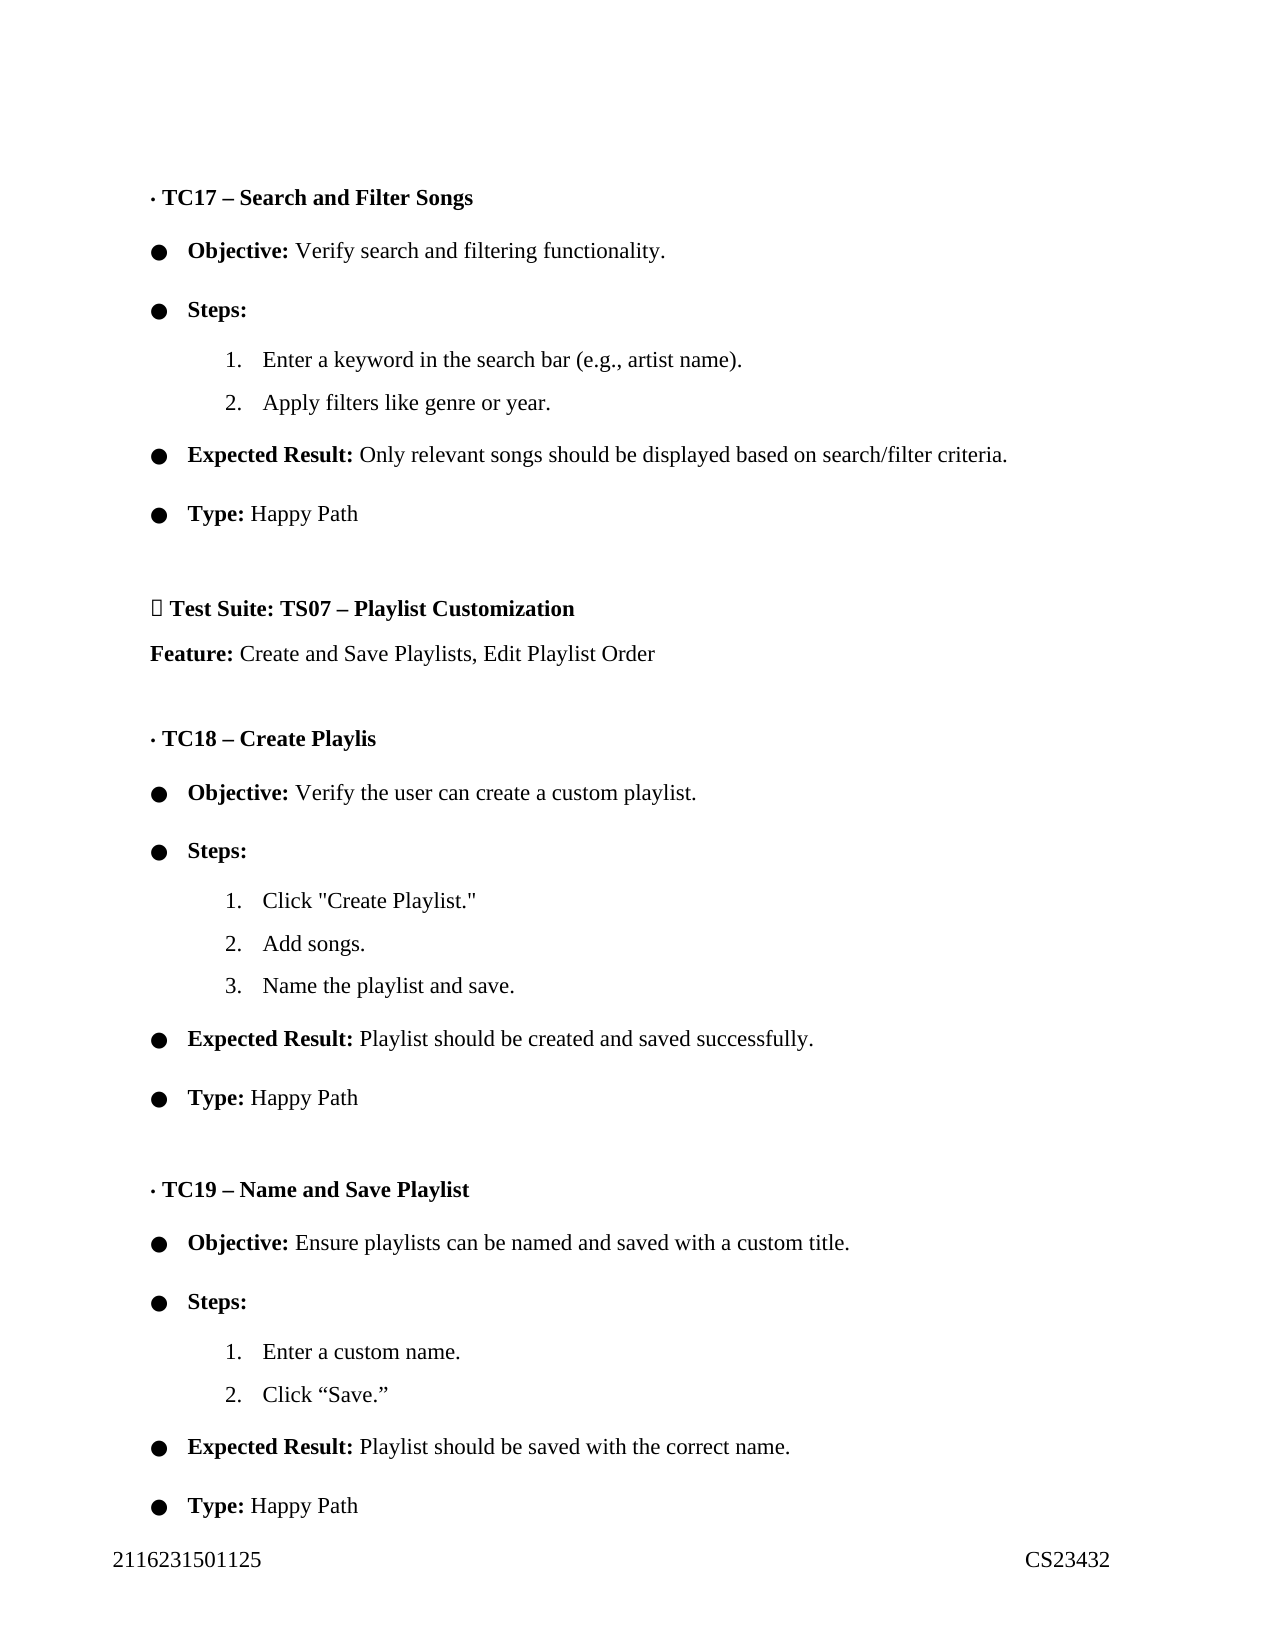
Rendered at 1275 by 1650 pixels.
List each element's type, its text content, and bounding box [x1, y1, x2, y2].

text Feature: Create and Save Playlists, Edit Playlist Order [150, 640, 1162, 666]
list Type: Happy Path [150, 1074, 1162, 1117]
list Expected Result: Playlist should be created and saved successfully. [150, 1015, 1162, 1058]
text ✅ Test Suite: TS07 – Playlist Customization [150, 592, 1162, 624]
text 🔹 TC17 – Search and Filter Songs [150, 184, 1162, 212]
list Enter a keyword in the search bar (e.g., artist name). [225, 346, 1162, 372]
list Objective: Verify search and filtering functionality. [150, 228, 1162, 271]
list Expected Result: Playlist should be saved with the correct name. [150, 1423, 1162, 1466]
list Steps: [150, 1279, 1162, 1322]
list Enter a custom name. [225, 1338, 1162, 1364]
text 🔹 TC19 – Name and Save Playlist [150, 1176, 1162, 1203]
list Add songs. [225, 930, 1162, 956]
list Type: Happy Path [150, 491, 1162, 533]
list Type: Happy Path [150, 1482, 1162, 1525]
list Name the playlist and save. [225, 973, 1162, 999]
list Steps: [150, 828, 1162, 871]
list Steps: [150, 287, 1162, 330]
text 🔹 TC18 – Create Playlis [150, 725, 1162, 753]
list Objective: Ensure playlists can be named and saved with a custom title. [150, 1220, 1162, 1262]
list Expected Result: Only relevant songs should be displayed based on search/filter criteria. [150, 432, 1162, 474]
list Objective: Verify the user can create a custom playlist. [150, 769, 1162, 812]
list Apply filters like genre or year. [225, 389, 1162, 415]
list Click "Create Playlist." [225, 887, 1162, 913]
list Click “Save.” [225, 1381, 1162, 1407]
